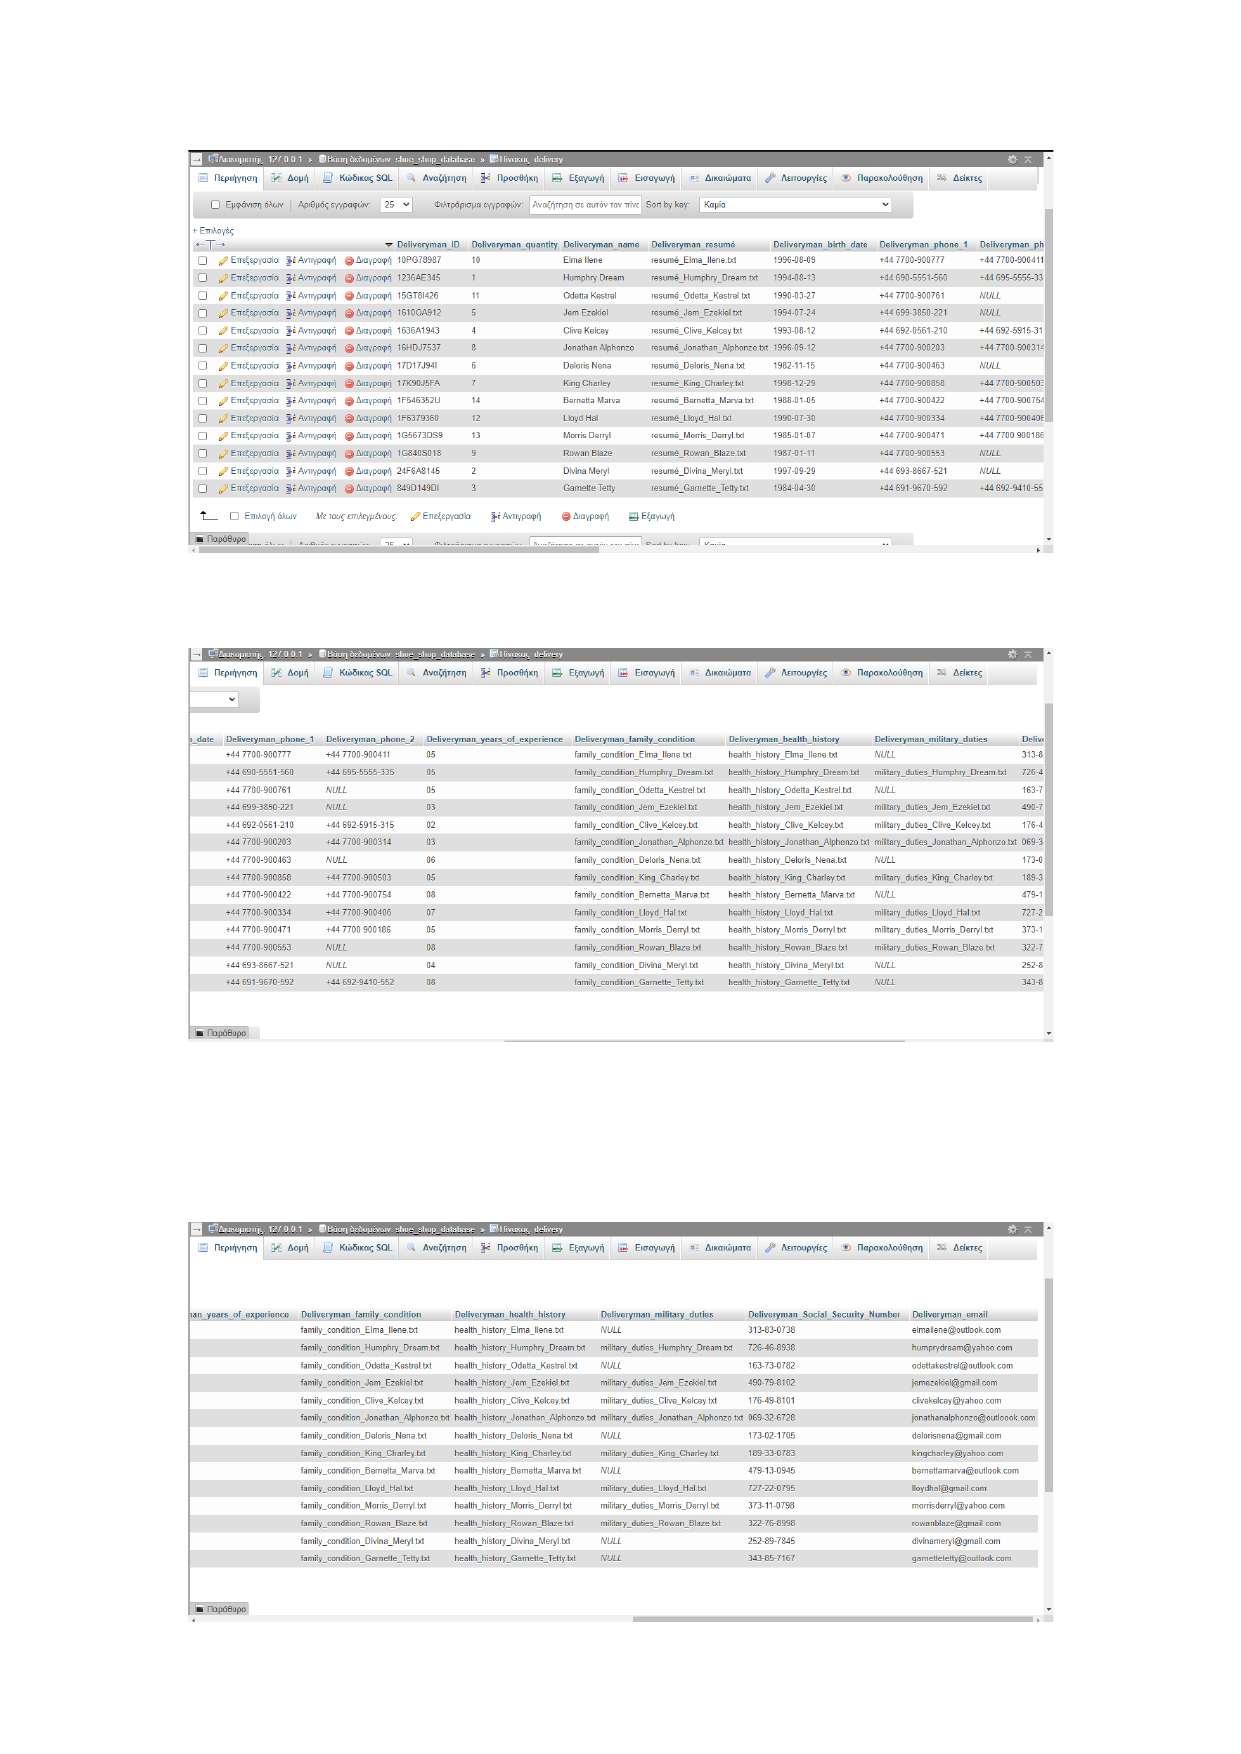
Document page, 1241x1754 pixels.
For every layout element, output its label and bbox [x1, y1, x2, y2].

picture [188, 648, 1054, 1042]
picture [188, 1222, 1054, 1622]
picture [188, 150, 1054, 553]
